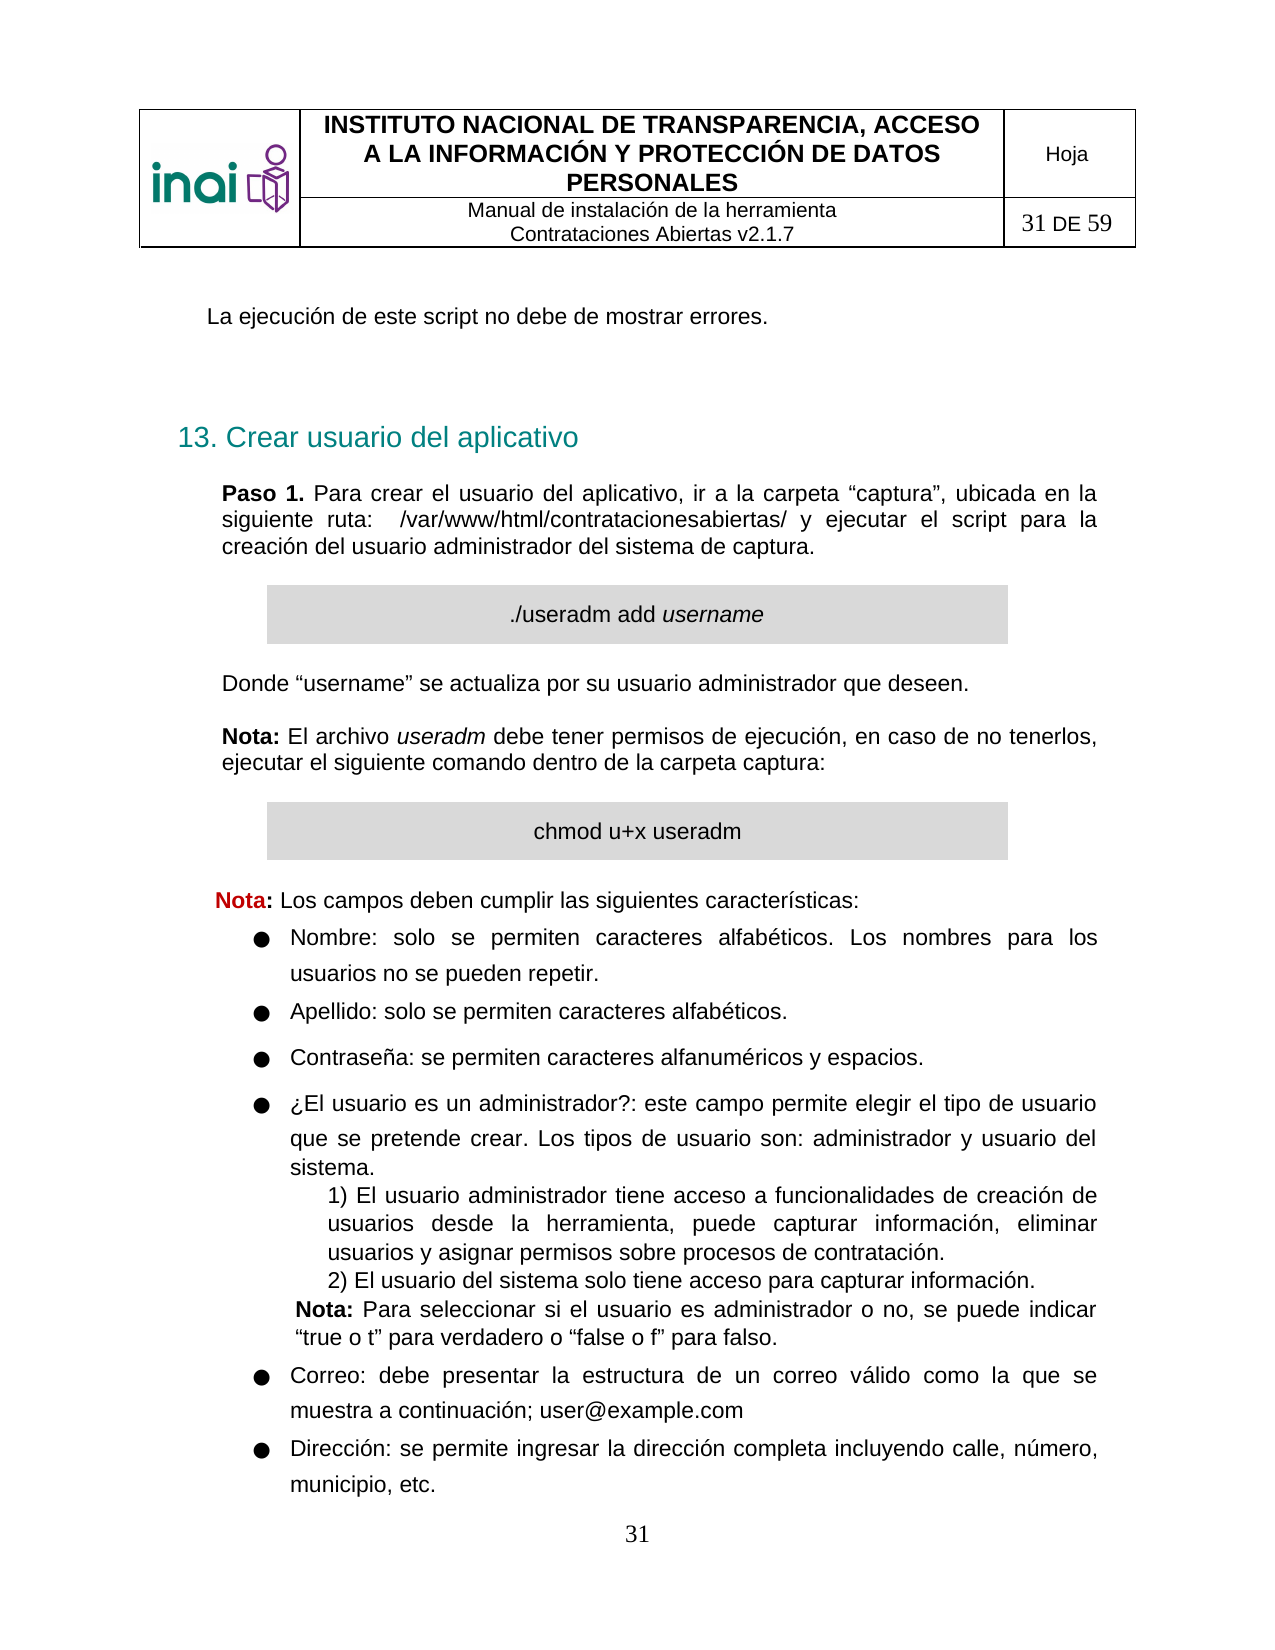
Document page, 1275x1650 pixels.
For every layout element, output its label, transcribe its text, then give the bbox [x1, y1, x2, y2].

text Nota: El archivo useradm debe tener permisos de ejecución, en caso de no tenerlos, ejecutar el siguiente comando dentro de la carpeta captura: [222, 723, 1098, 776]
subtitle 13. Crear usuario del aplicativo [177, 420, 1098, 454]
list Apellido: solo se permiten caracteres alfabéticos. [252, 988, 1098, 1031]
text Donde “username” se actualiza por su usuario administrador que deseen. [222, 670, 1098, 696]
list Contraseña: se permiten caracteres alfanuméricos y espacios. [252, 1034, 1098, 1077]
text 1) El usuario administrador tiene acceso a funcionalidades de creación de usuarios desde la herramienta, puede capturar información, eliminar usuarios y asignar permisos sobre procesos de contratación. [327, 1182, 1098, 1265]
table_header ./useradm add username [267, 585, 1008, 644]
text La ejecución de este script no debe de mostrar errores. [207, 303, 1098, 329]
list ¿El usuario es un administrador?: este campo permite elegir el tipo de usuario que se pretende crear. Los tipos de usuario son: administrador y usuario del sistema. [252, 1080, 1098, 1180]
text Nota: Los campos deben cumplir las siguientes características: [215, 887, 1098, 913]
text Paso 1. Para crear el usuario del aplicativo, ir a la carpeta “captura”, ubicada en la siguiente ruta: /var/www/html/contratacionesabiertas/ y ejecutar el script para la creación del usuario administrador del sistema de captura. [222, 480, 1098, 559]
picture [150, 143, 294, 214]
list Dirección: se permite ingresar la dirección completa incluyendo calle, número, municipio, etc. [252, 1426, 1098, 1497]
list Nombre: solo se permiten caracteres alfabéticos. Los nombres para los usuarios no se pueden repetir. [252, 915, 1098, 986]
text 2) El usuario del sistema solo tiene acceso para capturar información. [327, 1267, 1098, 1294]
text Nota: Para seleccionar si el usuario es administrador o no, se puede indicar “true o t” para verdadero o “false o f” para falso. [295, 1296, 1098, 1351]
table_header chmod u+x useradm [267, 802, 1008, 860]
list Correo: debe presentar la estructura de un correo válido como la que se muestra a continuación; user@example.com [252, 1353, 1098, 1424]
